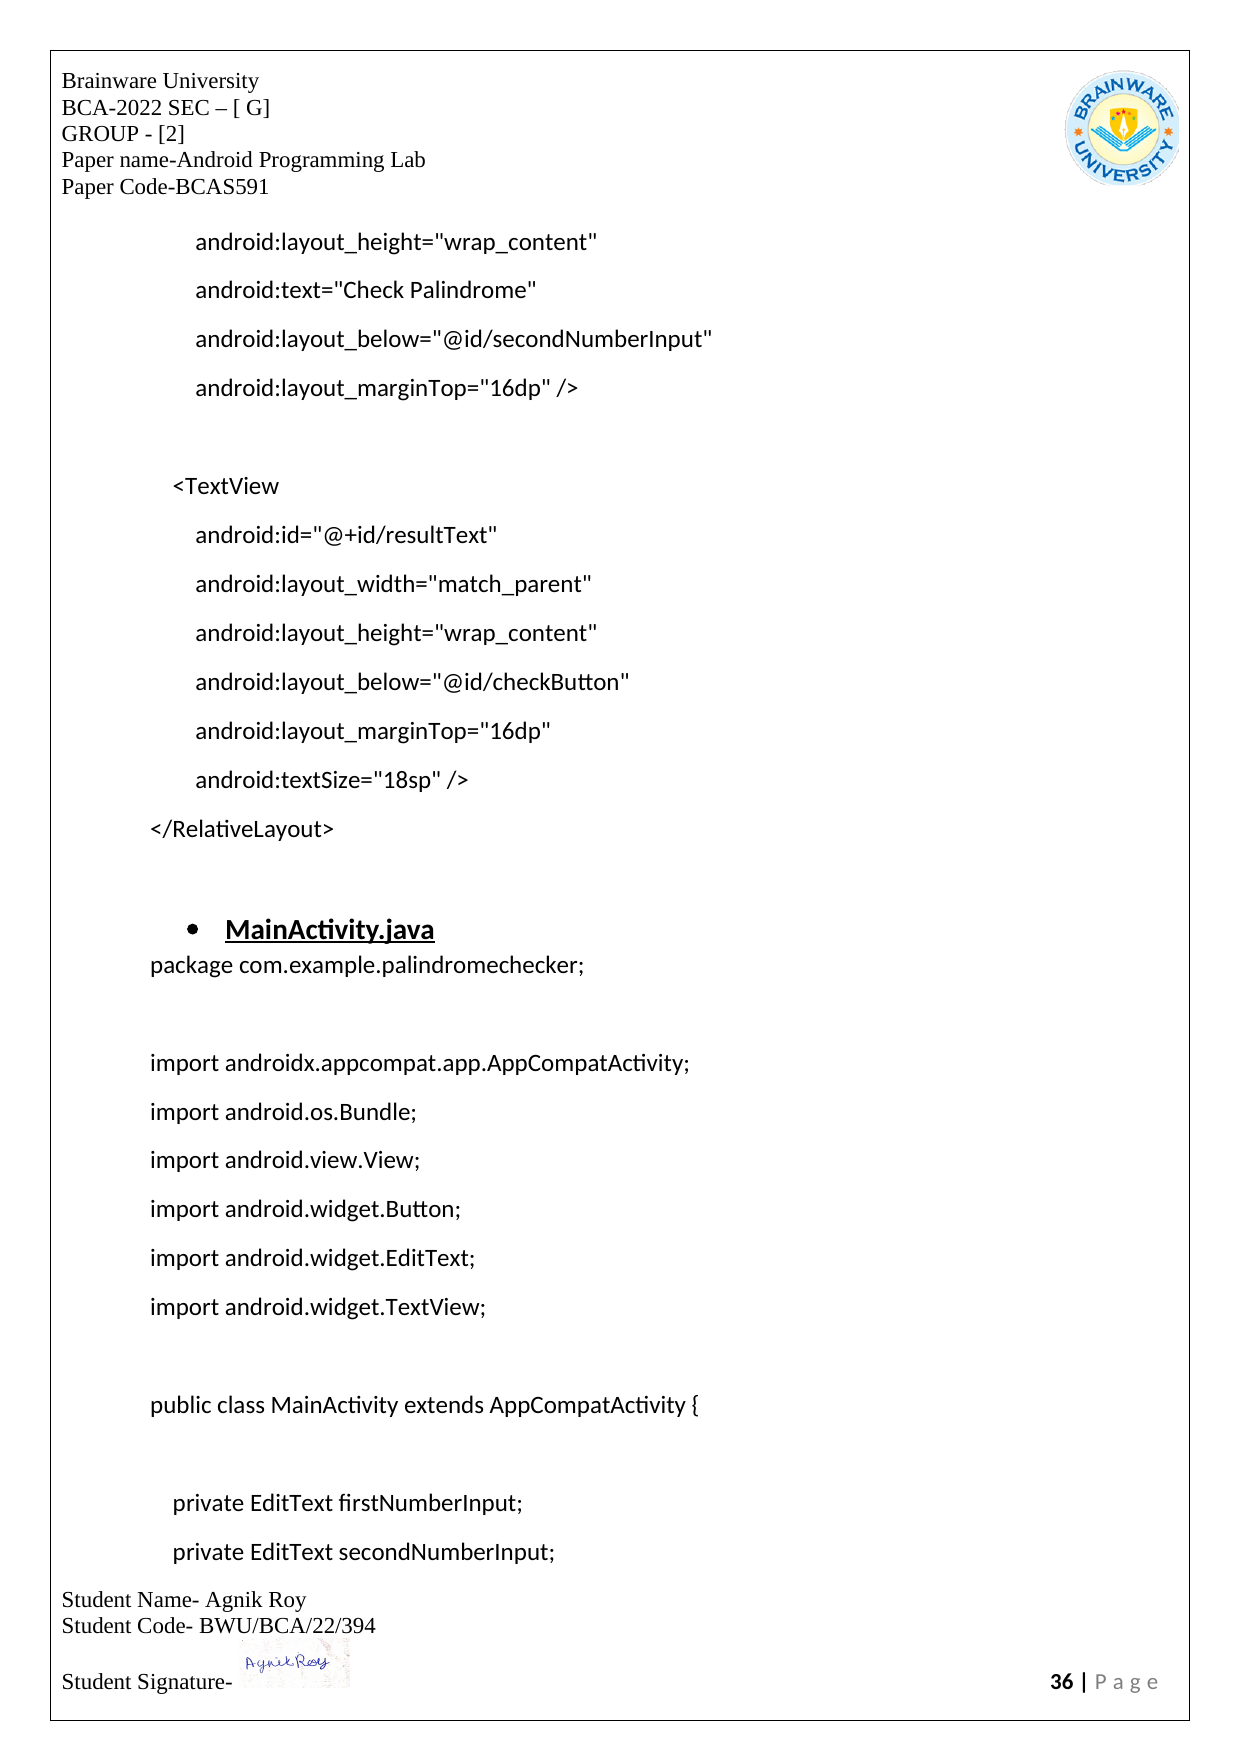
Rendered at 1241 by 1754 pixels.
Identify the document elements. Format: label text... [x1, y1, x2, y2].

text private EditText firstNumberInput; [150, 1487, 1181, 1518]
text android:layout_marginTop="16dp" [150, 715, 1181, 746]
text import androidx.appcompat.app.AppCompatActivity; [150, 1047, 1181, 1077]
text import android.widget.Button; [150, 1193, 1181, 1224]
text </RelativeLayout> [150, 813, 1181, 844]
text import android.os.Bundle; [150, 1096, 1181, 1126]
text android:layout_height="wrap_content" [150, 617, 1181, 648]
text <TextView [150, 470, 1181, 501]
text android:text="Check Palindrome" [150, 274, 1181, 305]
text import android.widget.EditText; [150, 1242, 1181, 1273]
text android:layout_height="wrap_content" [150, 226, 1181, 256]
text android:layout_below="@id/checkButton" [150, 666, 1181, 697]
text android:layout_width="match_parent" [150, 568, 1181, 599]
text android:layout_marginTop="16dp" /> [150, 372, 1181, 403]
text import android.widget.TextView; [150, 1291, 1181, 1322]
text package com.example.palindromechecker; [150, 949, 1181, 979]
text android:layout_below="@id/secondNumberInput" [150, 323, 1181, 354]
list MainActivity.java [187, 911, 1181, 947]
text android:textSize="18sp" /> [150, 764, 1181, 795]
text public class MainActivity extends AppCompatActivity { [150, 1389, 1181, 1420]
text android:id="@+id/resultText" [150, 519, 1181, 550]
picture [238, 1638, 350, 1688]
picture [1064, 70, 1180, 186]
text import android.view.View; [150, 1144, 1181, 1175]
text private EditText secondNumberInput; [150, 1536, 1181, 1567]
